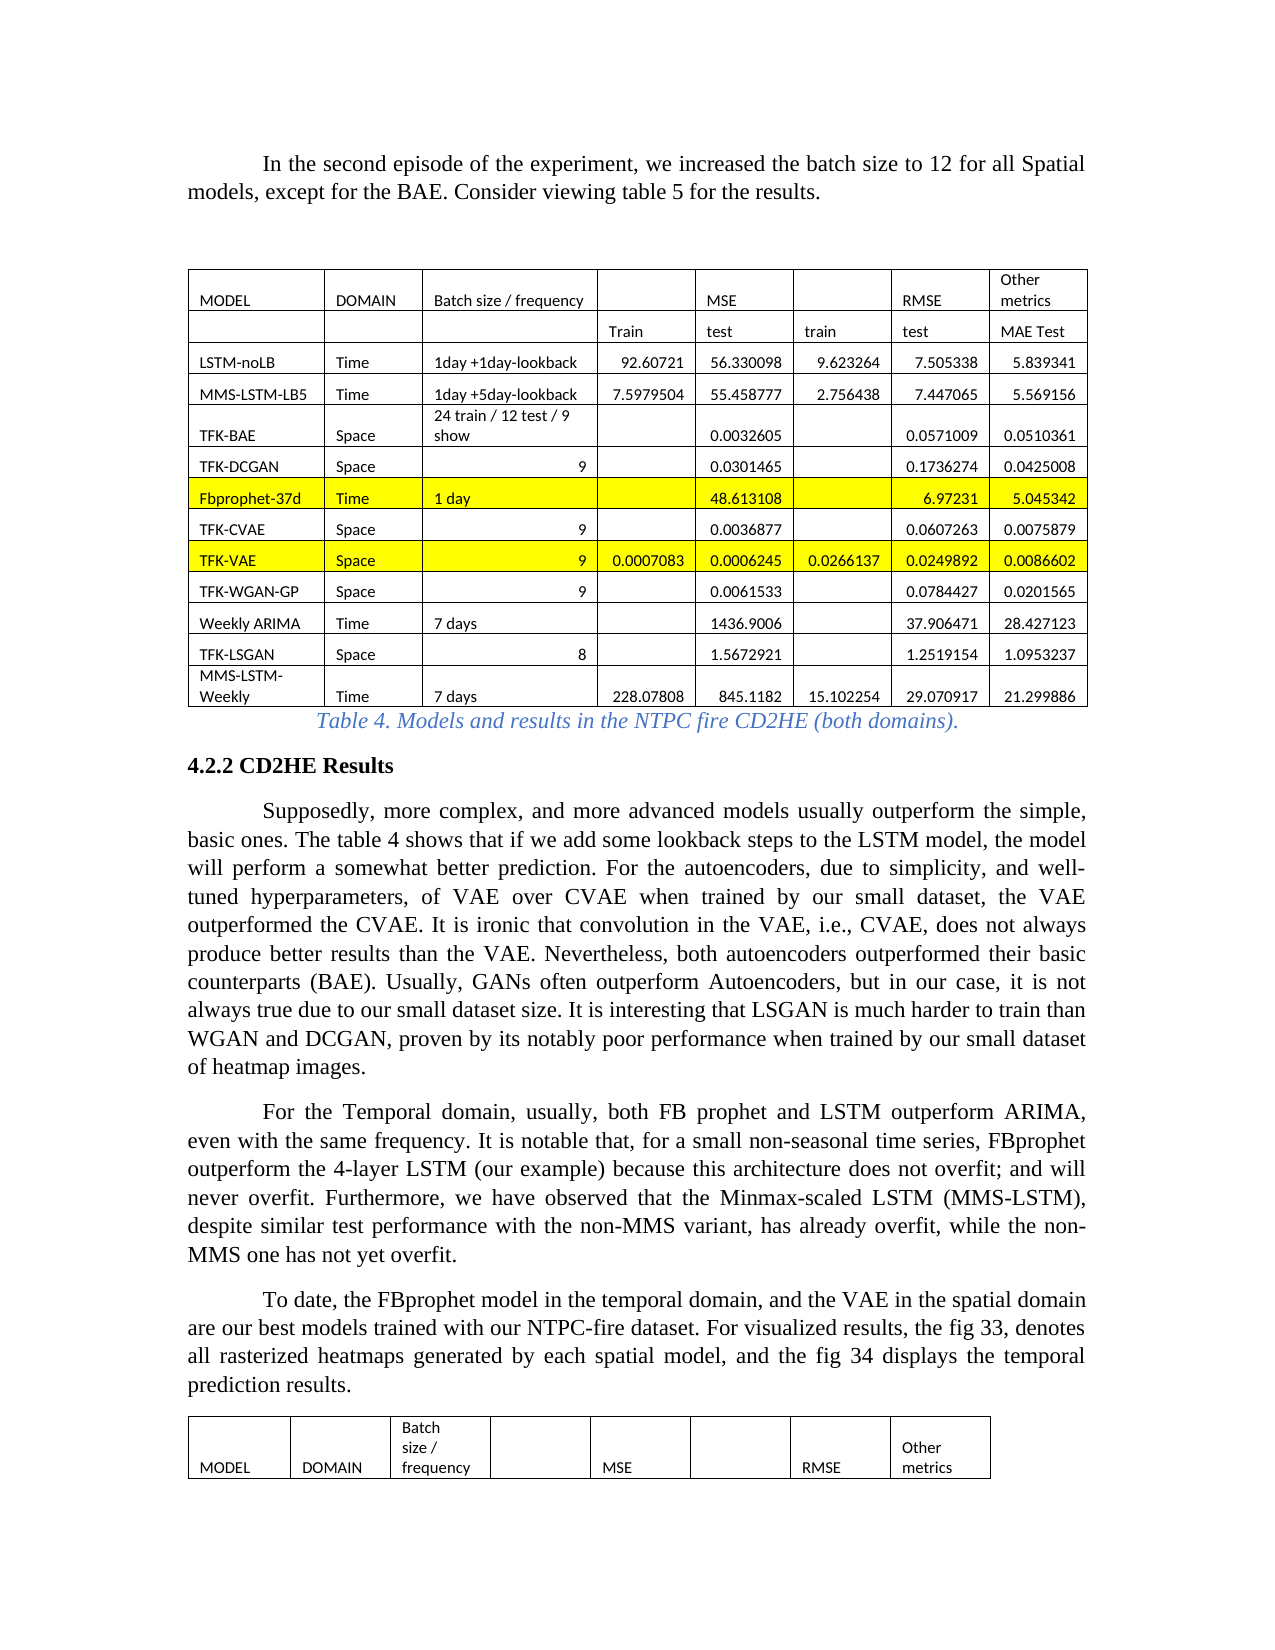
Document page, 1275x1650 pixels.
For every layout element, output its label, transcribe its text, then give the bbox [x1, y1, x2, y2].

table_cell test [696, 311, 793, 342]
text 4.2.2 CD2HE Results [187, 752, 1087, 779]
table_header Batch size / frequency [423, 270, 597, 310]
table_cell 0.0784427 [892, 572, 989, 602]
table_cell 1.2519154 [892, 634, 989, 664]
table_header [691, 1417, 790, 1478]
table_cell 1day +1day-lookback [423, 343, 597, 373]
table_cell 21.299886 [990, 666, 1087, 706]
table_cell [794, 405, 891, 446]
table_cell train [794, 311, 891, 342]
table_cell 845.1182 [696, 666, 793, 706]
table_cell 5.839341 [990, 343, 1087, 373]
table_cell 1day +5day-lookback [423, 374, 597, 404]
table_header [794, 270, 891, 310]
table_header DOMAIN [291, 1417, 390, 1478]
table_header Other metrics [990, 270, 1087, 310]
table_cell [598, 509, 695, 539]
table_cell TFK-VAE [189, 541, 324, 571]
table_cell 7 days [423, 666, 597, 706]
table_cell Space [325, 634, 422, 664]
table_cell [598, 572, 695, 602]
table_cell 7.505338 [892, 343, 989, 373]
table_cell Space [325, 572, 422, 602]
table_cell 0.0036877 [696, 509, 793, 539]
table_cell [794, 572, 891, 602]
table_cell 1 day [423, 478, 597, 508]
table_header MODEL [189, 270, 324, 310]
table_cell [794, 603, 891, 633]
table_header MSE [696, 270, 793, 310]
table_cell 7.5979504 [598, 374, 695, 404]
table_cell 1.5672921 [696, 634, 793, 664]
table_cell test [892, 311, 989, 342]
table_cell Train [598, 311, 695, 342]
table_cell TFK-DCGAN [189, 447, 324, 477]
table_cell 0.0266137 [794, 541, 891, 571]
table_cell 37.906471 [892, 603, 989, 633]
table_cell 0.0007083 [598, 541, 695, 571]
table_cell [598, 447, 695, 477]
table_cell TFK-BAE [189, 405, 324, 446]
table_cell 0.0607263 [892, 509, 989, 539]
table_cell 15.102254 [794, 666, 891, 706]
table_cell [794, 634, 891, 664]
table_cell 7 days [423, 603, 597, 633]
table_cell 0.0075879 [990, 509, 1087, 539]
table_cell MAE Test [990, 311, 1087, 342]
table_cell Space [325, 447, 422, 477]
table_cell 228.07808 [598, 666, 695, 706]
table_cell [794, 509, 891, 539]
table_cell [325, 311, 422, 342]
table_cell [598, 478, 695, 508]
table_header RMSE [791, 1417, 890, 1478]
table_cell 0.0061533 [696, 572, 793, 602]
table_cell Time [325, 603, 422, 633]
table_cell Time [325, 478, 422, 508]
table_cell 0.0086602 [990, 541, 1087, 571]
table_cell MMS-LSTM-Weekly [189, 666, 324, 706]
table_cell 6.97231 [892, 478, 989, 508]
table_cell [598, 634, 695, 664]
table_cell Fbprophet-37d [189, 478, 324, 508]
table_cell 5.569156 [990, 374, 1087, 404]
table_cell LSTM-noLB [189, 343, 324, 373]
table_cell 24 train / 12 test / 9 show [423, 405, 597, 446]
table_cell [189, 311, 324, 342]
table_cell 1.0953237 [990, 634, 1087, 664]
text For the Temporal domain, usually, both FB prophet and LSTM outperform ARIMA, even with the same frequency. It is notable that, for a small non-seasonal time series, FBprophet outperform the 4-layer LSTM (our example) because this architecture does not overfit; and will never overfit. Furthermore, we have observed that the Minmax-scaled LSTM (MMS-LSTM), despite similar test performance with the non-MMS variant, has already overfit, while the non-MMS one has not yet overfit. [187, 1098, 1087, 1267]
table_cell 0.0249892 [892, 541, 989, 571]
table_header DOMAIN [325, 270, 422, 310]
table_cell 56.330098 [696, 343, 793, 373]
table_cell Time [325, 666, 422, 706]
table_header Other metrics [891, 1417, 990, 1478]
table_cell 0.0201565 [990, 572, 1087, 602]
table_cell Space [325, 405, 422, 446]
text In the second episode of the experiment, we increased the batch size to 12 for all Spatial models, except for the BAE. Consider viewing table 5 for the results. [187, 150, 1087, 205]
table_cell 0.0301465 [696, 447, 793, 477]
table_cell 55.458777 [696, 374, 793, 404]
table_cell TFK-WGAN-GP [189, 572, 324, 602]
table_cell Time [325, 374, 422, 404]
table_cell 92.60721 [598, 343, 695, 373]
table_header [491, 1417, 590, 1478]
table_cell 9.623264 [794, 343, 891, 373]
table_cell TFK-CVAE [189, 509, 324, 539]
table_cell [794, 447, 891, 477]
table_cell TFK-LSGAN [189, 634, 324, 664]
table_header MODEL [189, 1417, 290, 1478]
table_cell 1436.9006 [696, 603, 793, 633]
table_cell 9 [423, 509, 597, 539]
text Supposedly, more complex, and more advanced models usually outperform the simple, basic ones. The table 4 shows that if we add some lookback steps to the LSTM model, the model will perform a somewhat better prediction. For the autoencoders, due to simplicity, and well-tuned hyperparameters, of VAE over CVAE when trained by our small dataset, the VAE outperformed the CVAE. It is ironic that convolution in the VAE, i.e., CVAE, does not always produce better results than the VAE. Nevertheless, both autoencoders outperformed their basic counterparts (BAE). Usually, GANs often outperform Autoencoders, but in our case, it is not always true due to our small dataset size. It is interesting that LSGAN is much harder to train than WGAN and DCGAN, proven by its notably poor performance when trained by our small dataset of heatmap images. [187, 797, 1087, 1080]
table_cell [598, 603, 695, 633]
table_cell 29.070917 [892, 666, 989, 706]
table_cell 9 [423, 447, 597, 477]
table_cell 9 [423, 572, 597, 602]
table_cell 8 [423, 634, 597, 664]
table_cell 28.427123 [990, 603, 1087, 633]
table_cell [423, 311, 597, 342]
text To date, the FBprophet model in the temporal domain, and the VAE in the spatial domain are our best models trained with our NTPC-fire dataset. For visualized results, the fig 33, denotes all rasterized heatmaps generated by each spatial model, and the fig 34 displays the temporal prediction results. [187, 1286, 1087, 1397]
table_cell MMS-LSTM-LB5 [189, 374, 324, 404]
text Table 4. Models and results in the NTPC fire CD2HE (both domains). [187, 707, 1087, 733]
table_cell 48.613108 [696, 478, 793, 508]
table_cell [598, 405, 695, 446]
table_cell 0.0006245 [696, 541, 793, 571]
table_cell 0.0425008 [990, 447, 1087, 477]
table_cell Time [325, 343, 422, 373]
table_cell Weekly ARIMA [189, 603, 324, 633]
table_header [598, 270, 695, 310]
table_cell Space [325, 509, 422, 539]
table_cell 7.447065 [892, 374, 989, 404]
table_cell [794, 478, 891, 508]
table_header RMSE [892, 270, 989, 310]
table_cell 2.756438 [794, 374, 891, 404]
table_cell 5.045342 [990, 478, 1087, 508]
table_cell Space [325, 541, 422, 571]
table_cell 0.0032605 [696, 405, 793, 446]
table_cell 9 [423, 541, 597, 571]
table_header MSE [591, 1417, 690, 1478]
table_cell 0.0571009 [892, 405, 989, 446]
table_header Batch size / frequency [391, 1417, 490, 1478]
table_cell 0.1736274 [892, 447, 989, 477]
table_cell 0.0510361 [990, 405, 1087, 446]
